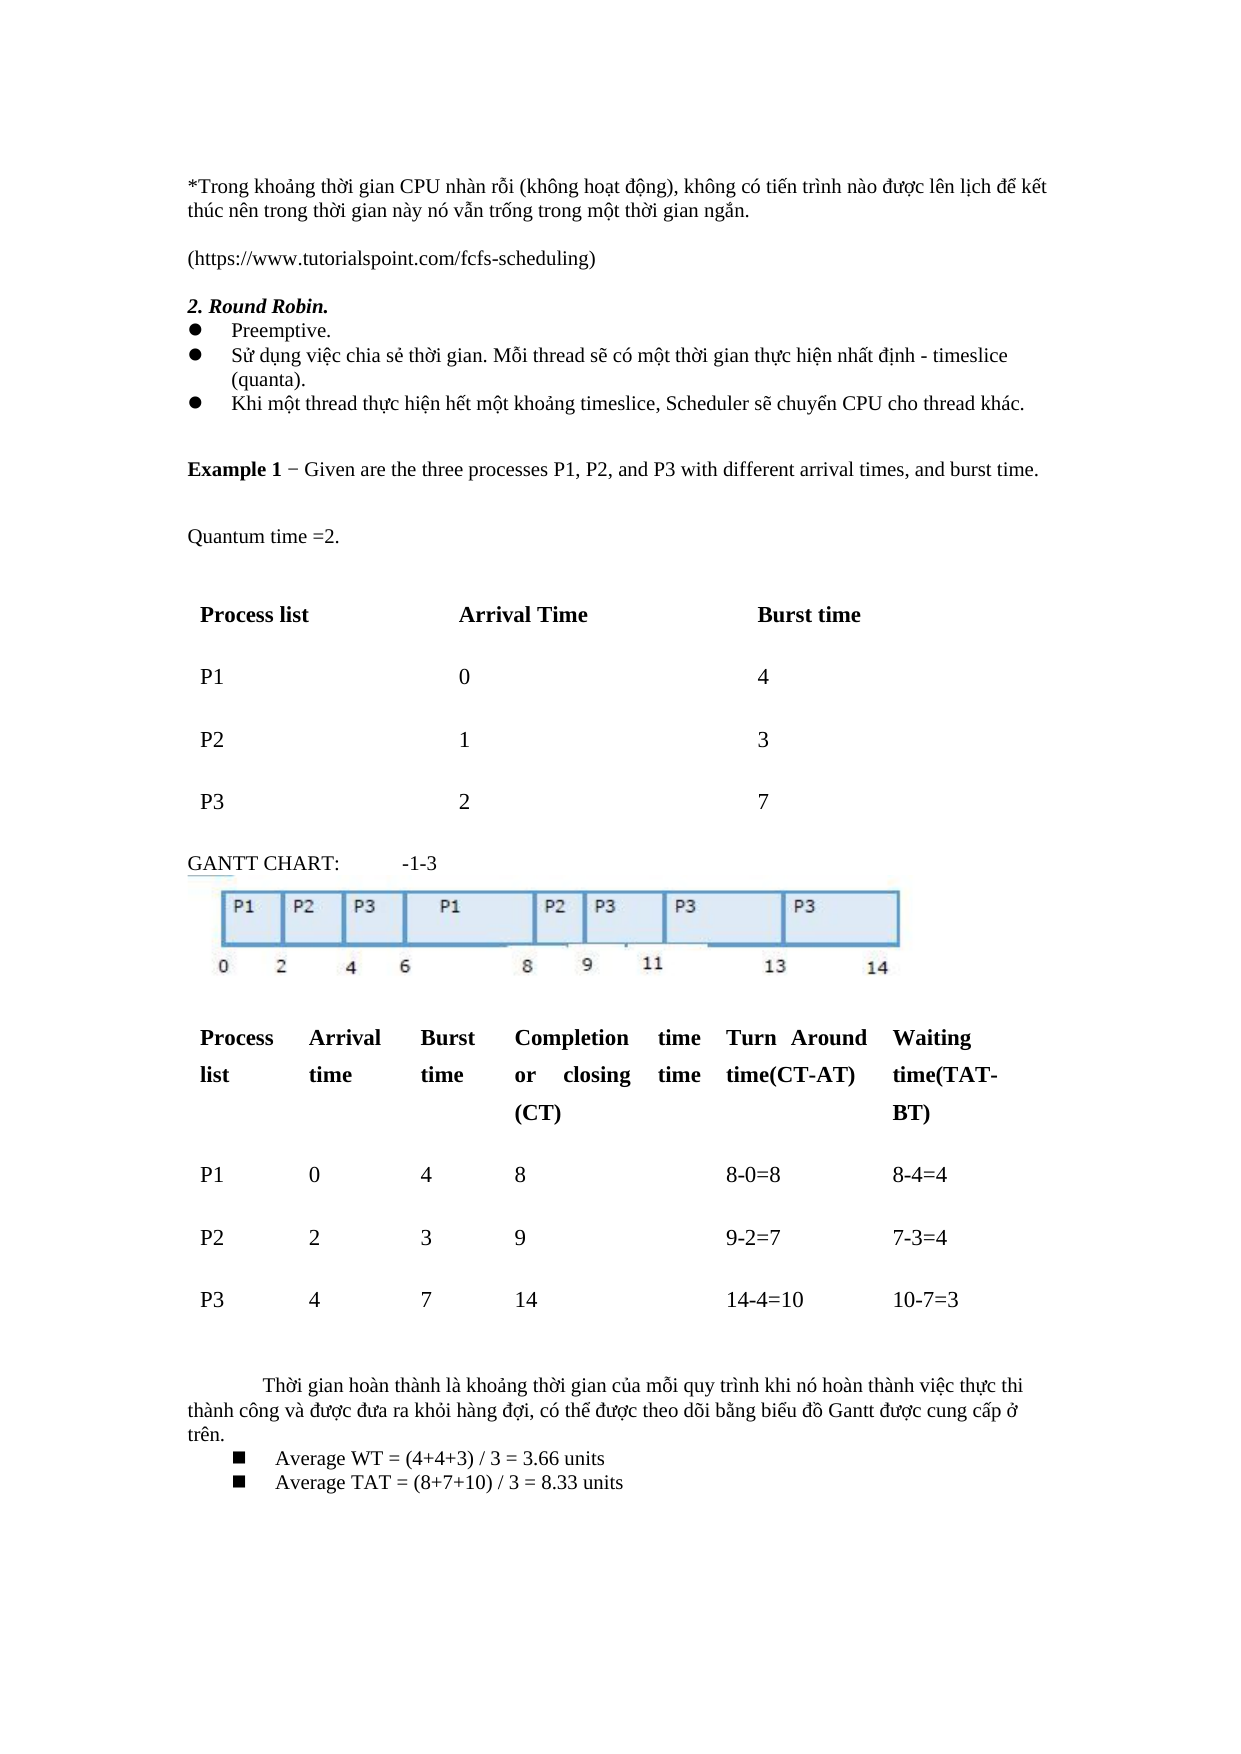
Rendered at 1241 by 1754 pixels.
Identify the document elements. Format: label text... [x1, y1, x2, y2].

table_header Completion time or closing time (CT) [502, 1001, 713, 1138]
table_cell 14-4=10 [713, 1263, 880, 1325]
table_cell 8-4=4 [880, 1138, 1046, 1200]
table_cell 8 [502, 1138, 713, 1200]
table_cell P3 [188, 1263, 296, 1325]
list Thời gian hoàn thành là khoảng thời gian của mỗi quy trình khi nó hoàn thành việc thực thi thành công và được đưa ra khỏi hàng đợi, có thể được theo dõi bằng biểu đồ Gantt được cung cấp ở trên. [187, 1373, 1053, 1446]
list Sử dụng việc chia sẻ thời gian. Mỗi thread sẽ có một thời gian thực hiện nhất định - timeslice (quanta). [187, 342, 1053, 391]
table_header Arrival Time [446, 577, 745, 640]
text Example 1 − Given are the three processes P1, P2, and P3 with different arrival times, and burst time. [187, 444, 1053, 481]
table_cell 0 [446, 640, 745, 702]
table_cell 7-3=4 [880, 1200, 1046, 1263]
table_cell P1 [188, 640, 446, 702]
table_cell 4 [408, 1138, 502, 1200]
table_cell 3 [745, 702, 994, 765]
table_cell P2 [188, 1200, 296, 1263]
list Round Robin. [187, 294, 1053, 318]
table_header Burst time [745, 577, 994, 640]
list Preemptive. [187, 318, 1053, 342]
table_cell 9 [502, 1200, 713, 1263]
table_cell 14 [502, 1263, 713, 1325]
list Average WT = (4+4+3) / 3 = 3.66 units [231, 1446, 1053, 1470]
table_header Waiting time(TAT-BT) [880, 1000, 1046, 1138]
table_cell 10-7=3 [880, 1263, 1046, 1325]
table_cell 0 [296, 1138, 408, 1200]
table_header Process list [188, 1001, 296, 1138]
table_cell 7 [745, 765, 994, 827]
list Khi một thread thực hiện hết một khoảng timeslice, Scheduler sẽ chuyển CPU cho thread khác. [187, 391, 1053, 415]
text Quantum time =2. [187, 511, 1053, 548]
table_cell 7 [408, 1263, 502, 1325]
text (https://www.tutorialspoint.com/fcfs-scheduling) [187, 246, 1053, 270]
table_cell 2 [296, 1200, 408, 1263]
list Average TAT = (8+7+10) / 3 = 8.33 units [231, 1470, 1053, 1494]
table_cell P3 [188, 765, 446, 827]
list GANTT CHART: -1-3 [187, 851, 1053, 875]
table_cell 4 [296, 1263, 408, 1325]
table_header Turn Around time(CT-AT) [713, 1001, 880, 1138]
table_cell 4 [745, 640, 994, 702]
table_header Process list [188, 577, 446, 640]
text *Trong khoảng thời gian CPU nhàn rỗi (không hoạt động), không có tiến trình nào được lên lịch để kết thúc nên trong thời gian này nó vẫn trống trong một thời gian ngắn. [187, 174, 1053, 222]
table_cell 9-2=7 [713, 1200, 880, 1263]
table_header Arrival time [296, 1001, 408, 1138]
picture [187, 875, 919, 1001]
table_cell P2 [188, 702, 446, 765]
table_cell 2 [446, 765, 745, 827]
table_cell 3 [408, 1200, 502, 1263]
table_cell P1 [188, 1138, 296, 1200]
table_cell 8-0=8 [713, 1138, 880, 1200]
table_header Burst time [408, 1001, 502, 1138]
table_cell 1 [446, 702, 745, 765]
